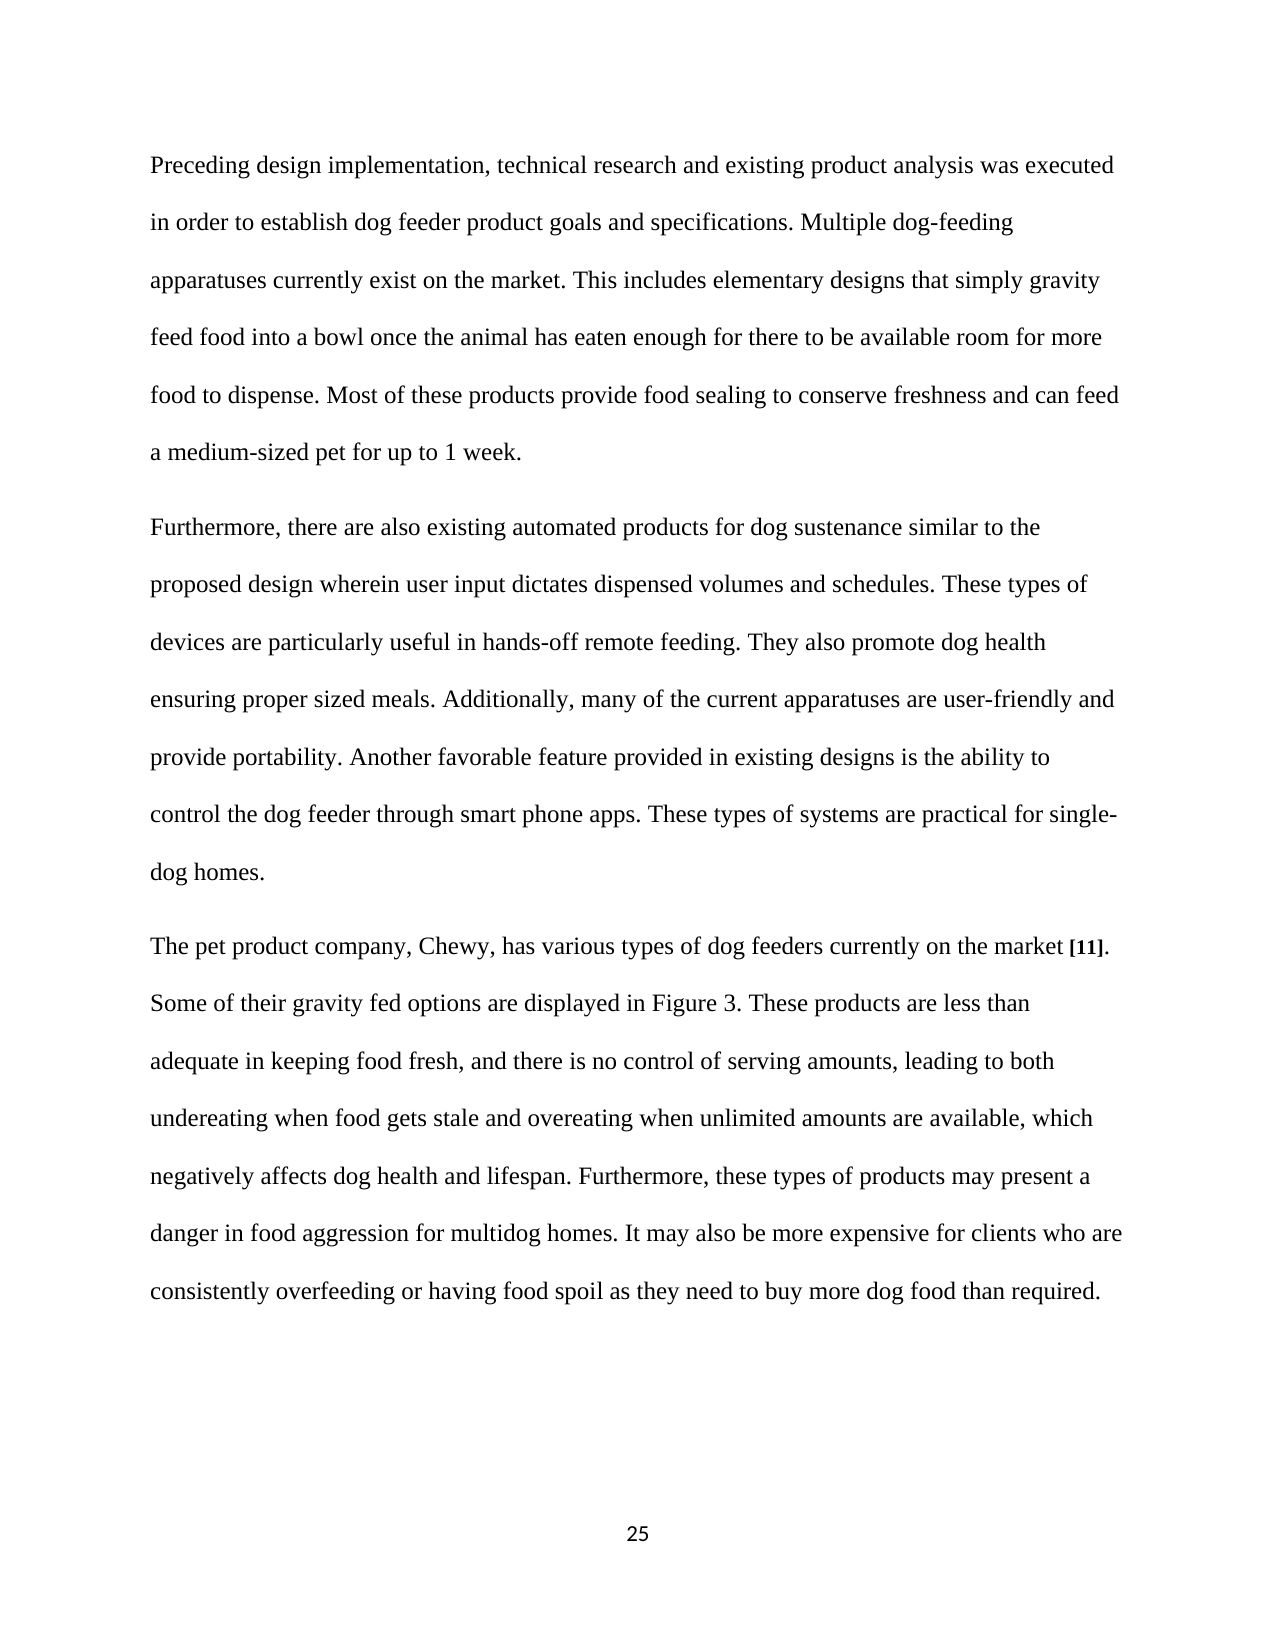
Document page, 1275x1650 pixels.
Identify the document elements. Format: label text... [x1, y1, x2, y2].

text Furthermore, there are also existing automated products for dog sustenance similar to the proposed design wherein user input dictates dispensed volumes and schedules. These types of devices are particularly useful in hands-off remote feeding. They also promote dog health ensuring proper sized meals. Additionally, many of the current apparatuses are user-friendly and provide portability. Another favorable feature provided in existing designs is the ability to control the dog feeder through smart phone apps. These types of systems are practical for single-dog homes. [150, 512, 1125, 885]
text The pet product company, Chewy, has various types of dog feeders currently on the market [11]. Some of their gravity fed options are displayed in Figure 3. These products are less than adequate in keeping food fresh, and there is no control of serving amounts, leading to both undereating when food gets stale and overeating when unlimited amounts are available, which negatively affects dog health and lifespan. Furthermore, these types of products may present a danger in food aggression for multidog homes. It may also be more expensive for clients who are consistently overfeeding or having food spoil as they need to buy more dog food than required. [150, 931, 1125, 1304]
text Preceding design implementation, technical research and existing product analysis was executed in order to establish dog feeder product goals and specifications. Multiple dog-feeding apparatuses currently exist on the market. This includes elementary designs that simply gravity feed food into a bowl once the animal has eaten enough for there to be available room for more food to dispense. Most of these products provide food sealing to conserve freshness and can feed a medium-sized pet for up to 1 week. [150, 150, 1125, 466]
